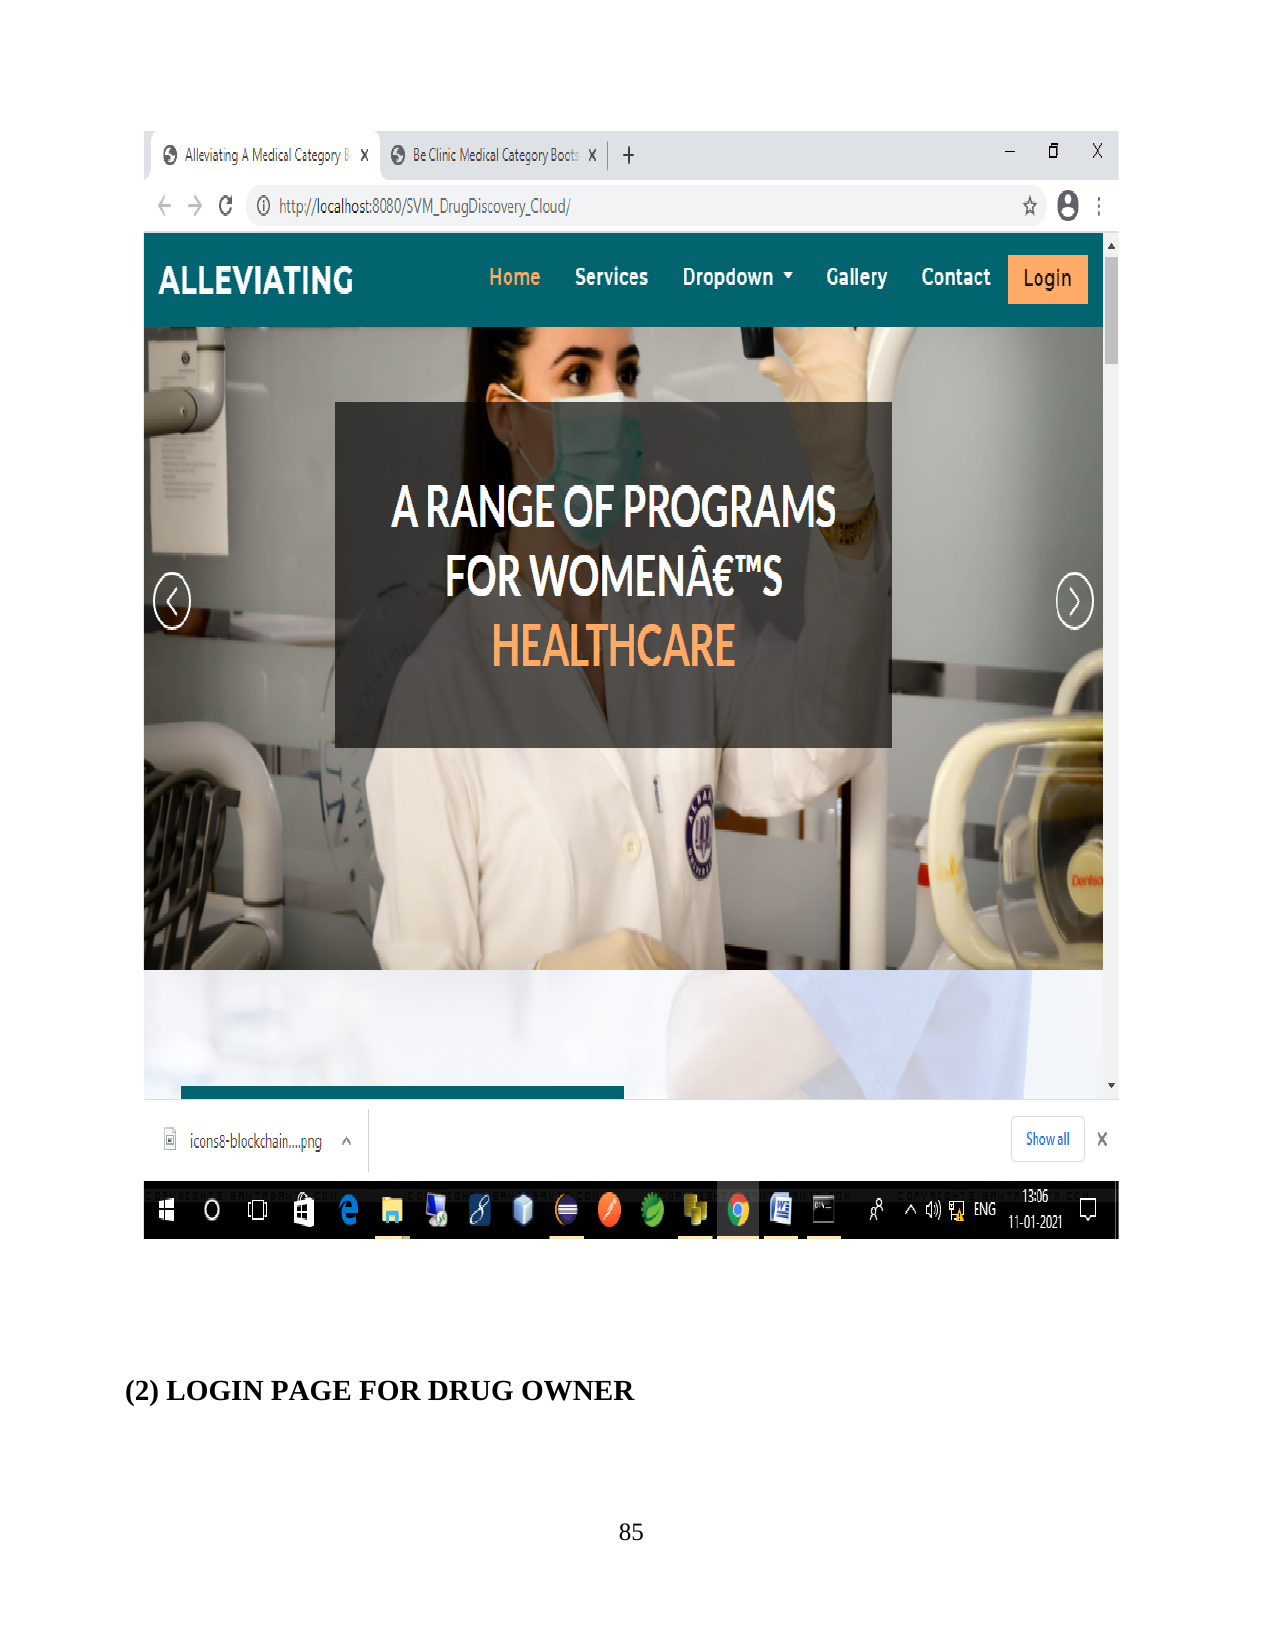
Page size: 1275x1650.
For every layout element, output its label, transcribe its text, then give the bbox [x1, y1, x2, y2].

text (2) LOGIN PAGE FOR DRUG OWNER [125, 1373, 1137, 1406]
picture [143, 131, 1119, 1239]
